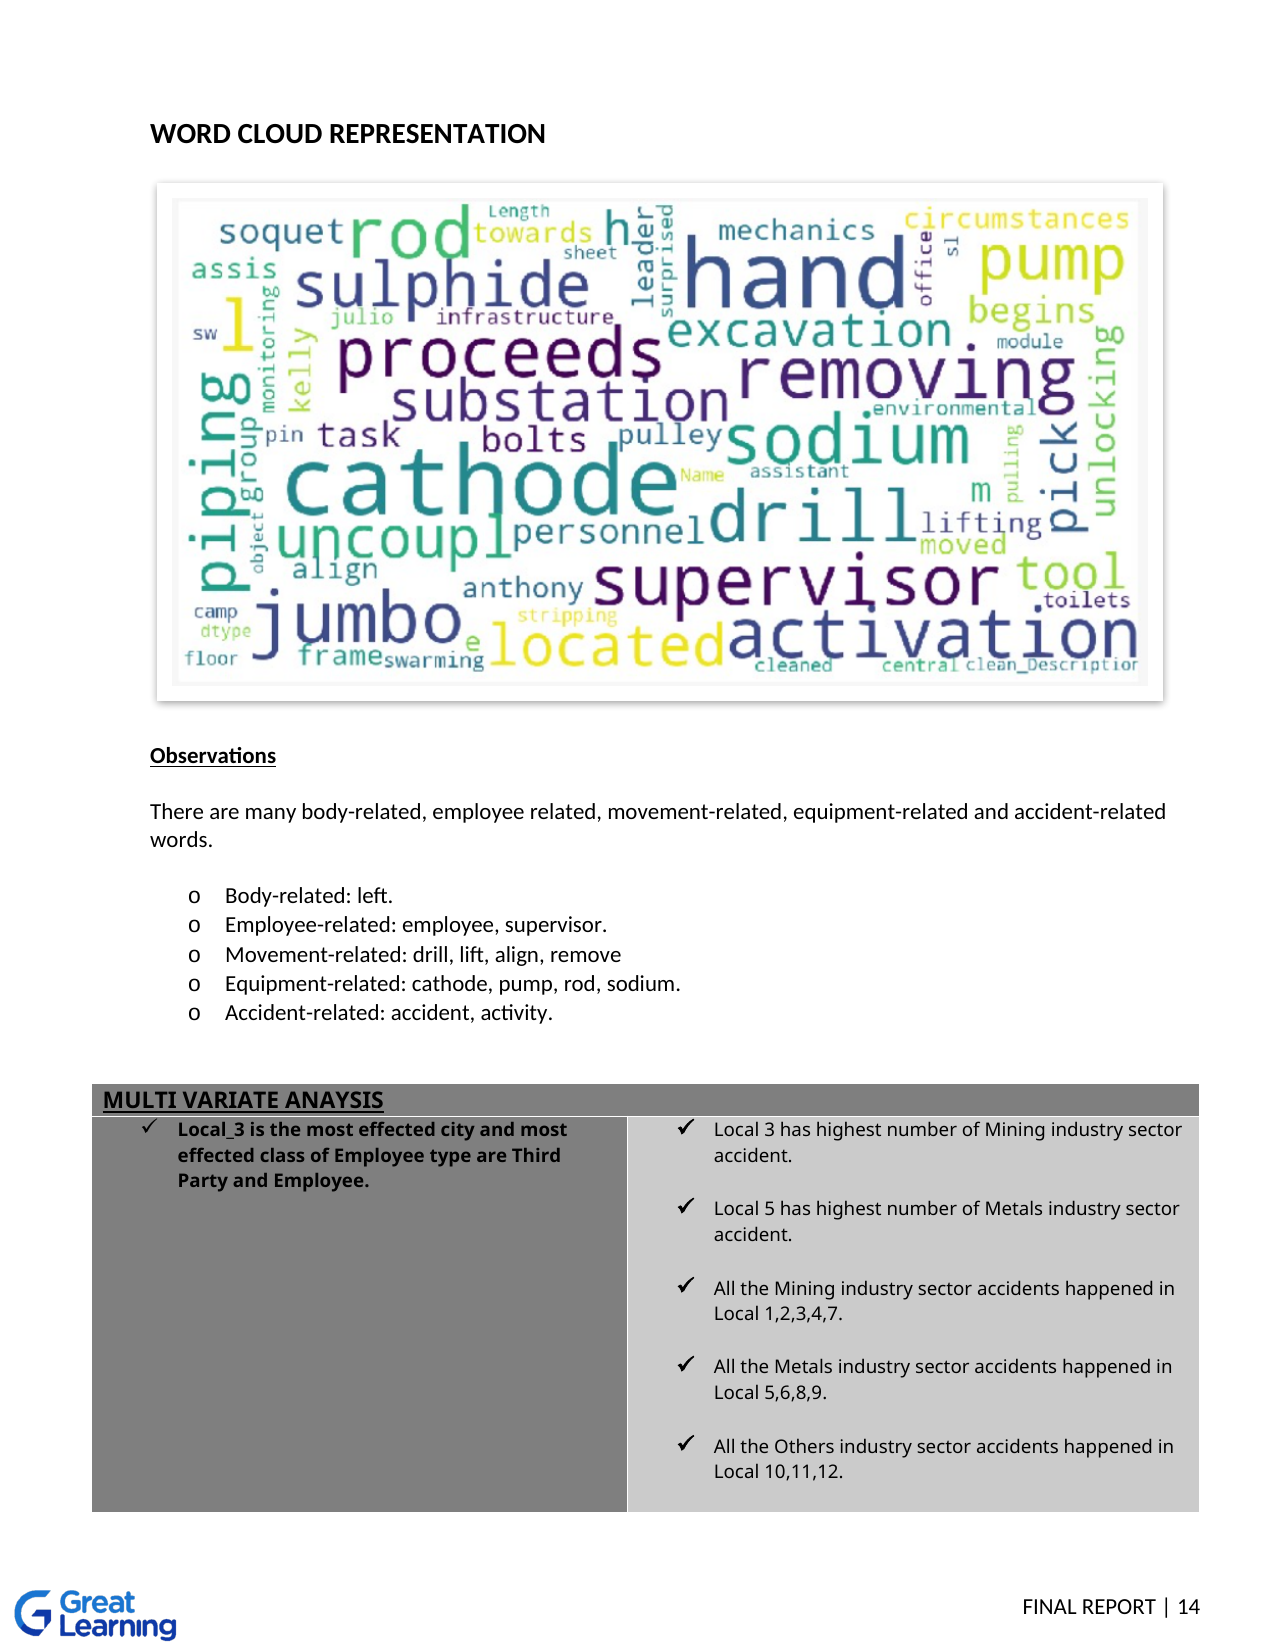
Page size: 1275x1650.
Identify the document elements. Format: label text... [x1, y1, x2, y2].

list Accident-related: accident, activity. [187, 998, 1200, 1027]
list Body-related: left. [187, 881, 1200, 911]
list Employee-related: employee, supervisor. [187, 911, 1200, 940]
list There are many body-related, employee related, movement-related, equipment-related and accident-related words. [150, 797, 1200, 853]
picture [13, 1583, 179, 1645]
picture [172, 198, 1148, 686]
table_header MULTI VARIATE ANAYSIS [92, 1084, 1199, 1116]
list Observations [150, 741, 1200, 769]
list Movement-related: drill, lift, align, remove [187, 940, 1200, 969]
table_cell Local 3 has highest number of Mining industry sector accident. Local 5 has highest number of Metals industry sector accident. All the Mining industry sector accidents happened in Local 1,2,3,4,7. All the Metals industry sector accidents happened in Local 5,6,8,9. All the Others industry sector accidents happened in Local 10,11,12. [628, 1117, 1199, 1512]
list Equipment-related: cathode, pump, rod, sodium. [187, 969, 1200, 998]
table_cell Local_3 is the most effected city and most effected class of Employee type are Third Party and Employee. [92, 1117, 627, 1512]
list WORD CLOUD REPRESENTATION [150, 115, 1200, 151]
